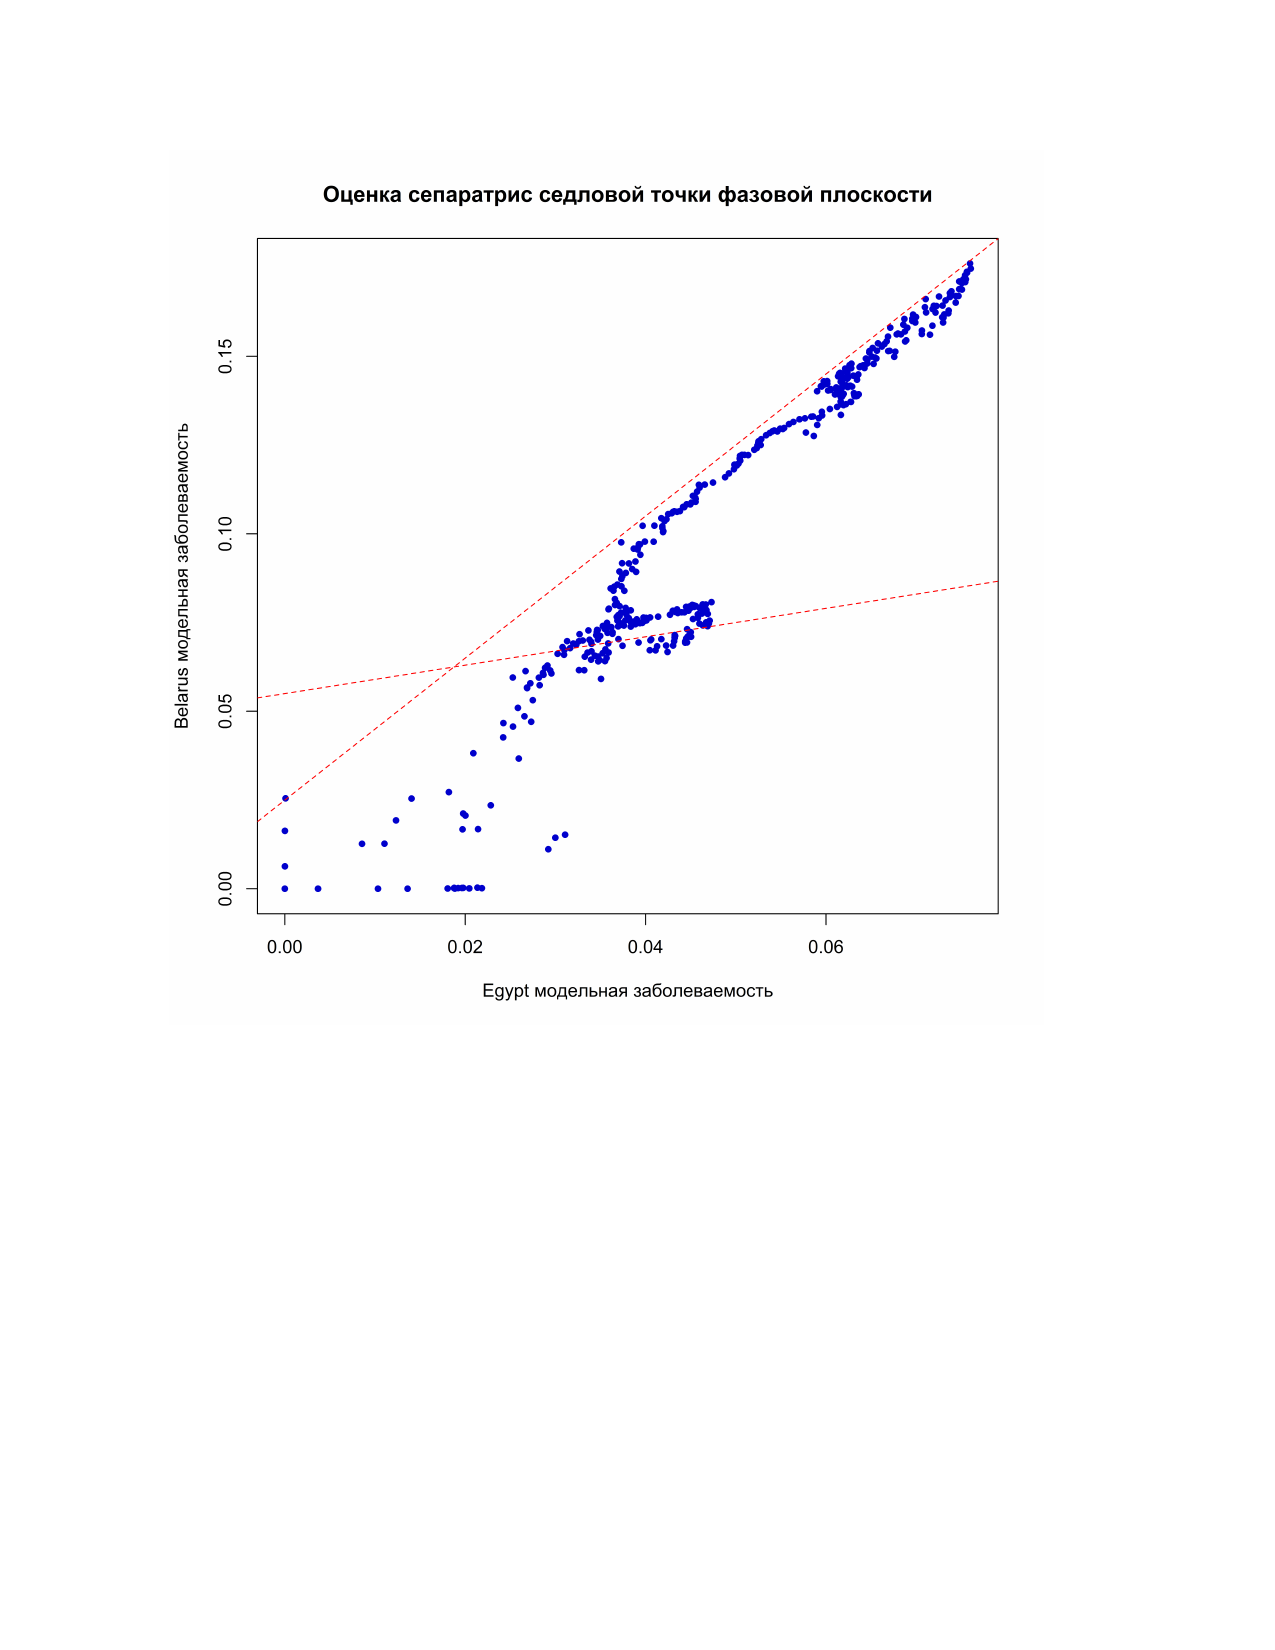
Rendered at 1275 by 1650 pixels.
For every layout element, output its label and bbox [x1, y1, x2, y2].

picture [168, 150, 1044, 1025]
